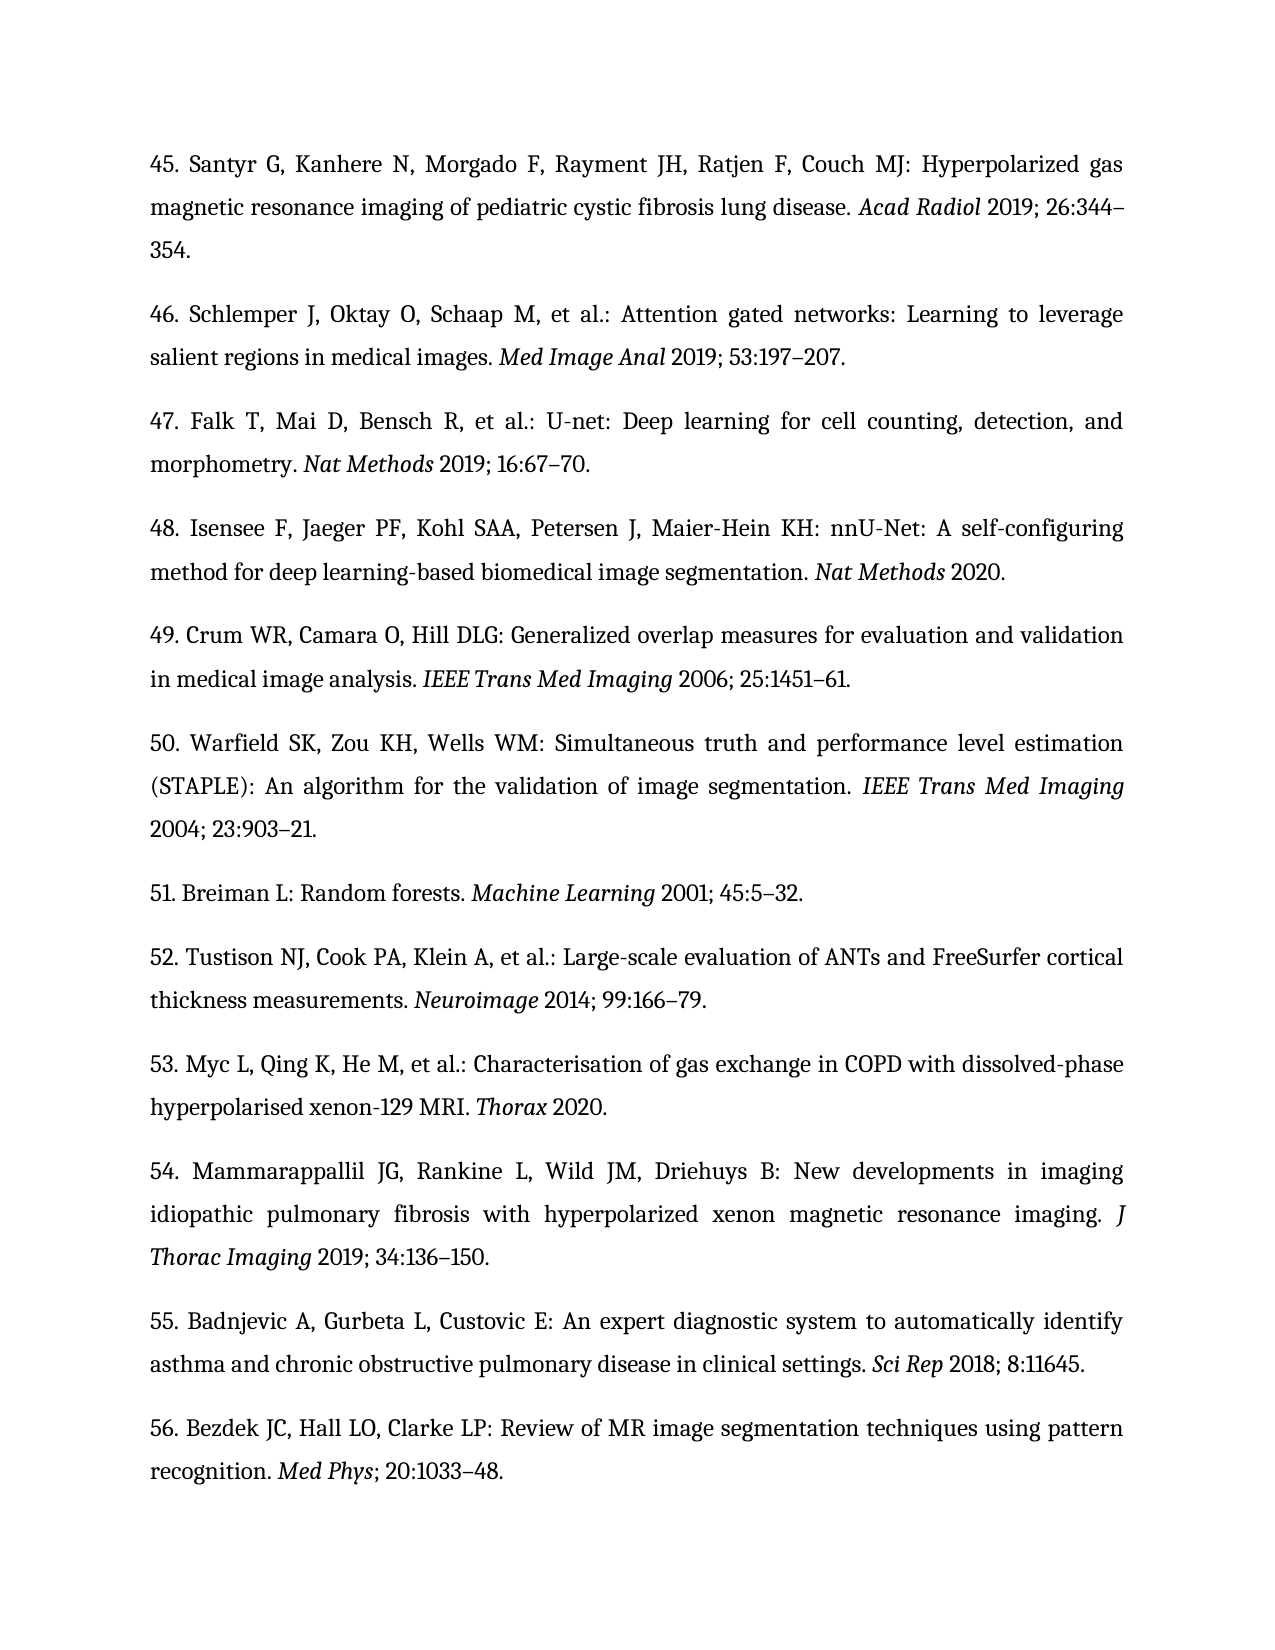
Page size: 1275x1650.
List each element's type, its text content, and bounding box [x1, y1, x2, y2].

text 55. Badnjevic A, Gurbeta L, Custovic E: An expert diagnostic system to automatically identify asthma and chronic obstructive pulmonary disease in clinical settings. Sci Rep 2018; 8:11645. [150, 1307, 1125, 1379]
text 45. Santyr G, Kanhere N, Morgado F, Rayment JH, Ratjen F, Couch MJ: Hyperpolarized gas magnetic resonance imaging of pediatric cystic fibrosis lung disease. Acad Radiol 2019; 26:344–354. [150, 150, 1125, 265]
text 54. Mammarappallil JG, Rankine L, Wild JM, Driehuys B: New developments in imaging idiopathic pulmonary fibrosis with hyperpolarized xenon magnetic resonance imaging. J Thorac Imaging 2019; 34:136–150. [150, 1157, 1125, 1272]
text 46. Schlemper J, Oktay O, Schaap M, et al.: Attention gated networks: Learning to leverage salient regions in medical images. Med Image Anal 2019; 53:197–207. [150, 300, 1125, 372]
text 56. Bezdek JC, Hall LO, Clarke LP: Review of MR image segmentation techniques using pattern recognition. Med Phys; 20:1033–48. [150, 1414, 1125, 1486]
text 53. Myc L, Qing K, He M, et al.: Characterisation of gas exchange in COPD with dissolved-phase hyperpolarised xenon-129 MRI. Thorax 2020. [150, 1050, 1125, 1122]
text 47. Falk T, Mai D, Bensch R, et al.: U-net: Deep learning for cell counting, detection, and morphometry. Nat Methods 2019; 16:67–70. [150, 407, 1125, 479]
text 48. Isensee F, Jaeger PF, Kohl SAA, Petersen J, Maier-Hein KH: nnU-Net: A self-configuring method for deep learning-based biomedical image segmentation. Nat Methods 2020. [150, 514, 1125, 586]
text 51. Breiman L: Random forests. Machine Learning 2001; 45:5–32. [150, 879, 1125, 907]
text 52. Tustison NJ, Cook PA, Klein A, et al.: Large-scale evaluation of ANTs and FreeSurfer cortical thickness measurements. Neuroimage 2014; 99:166–79. [150, 943, 1125, 1014]
text 49. Crum WR, Camara O, Hill DLG: Generalized overlap measures for evaluation and validation in medical image analysis. IEEE Trans Med Imaging 2006; 25:1451–61. [150, 621, 1125, 693]
text 50. Warfield SK, Zou KH, Wells WM: Simultaneous truth and performance level estimation (STAPLE): An algorithm for the validation of image segmentation. IEEE Trans Med Imaging 2004; 23:903–21. [150, 728, 1125, 843]
